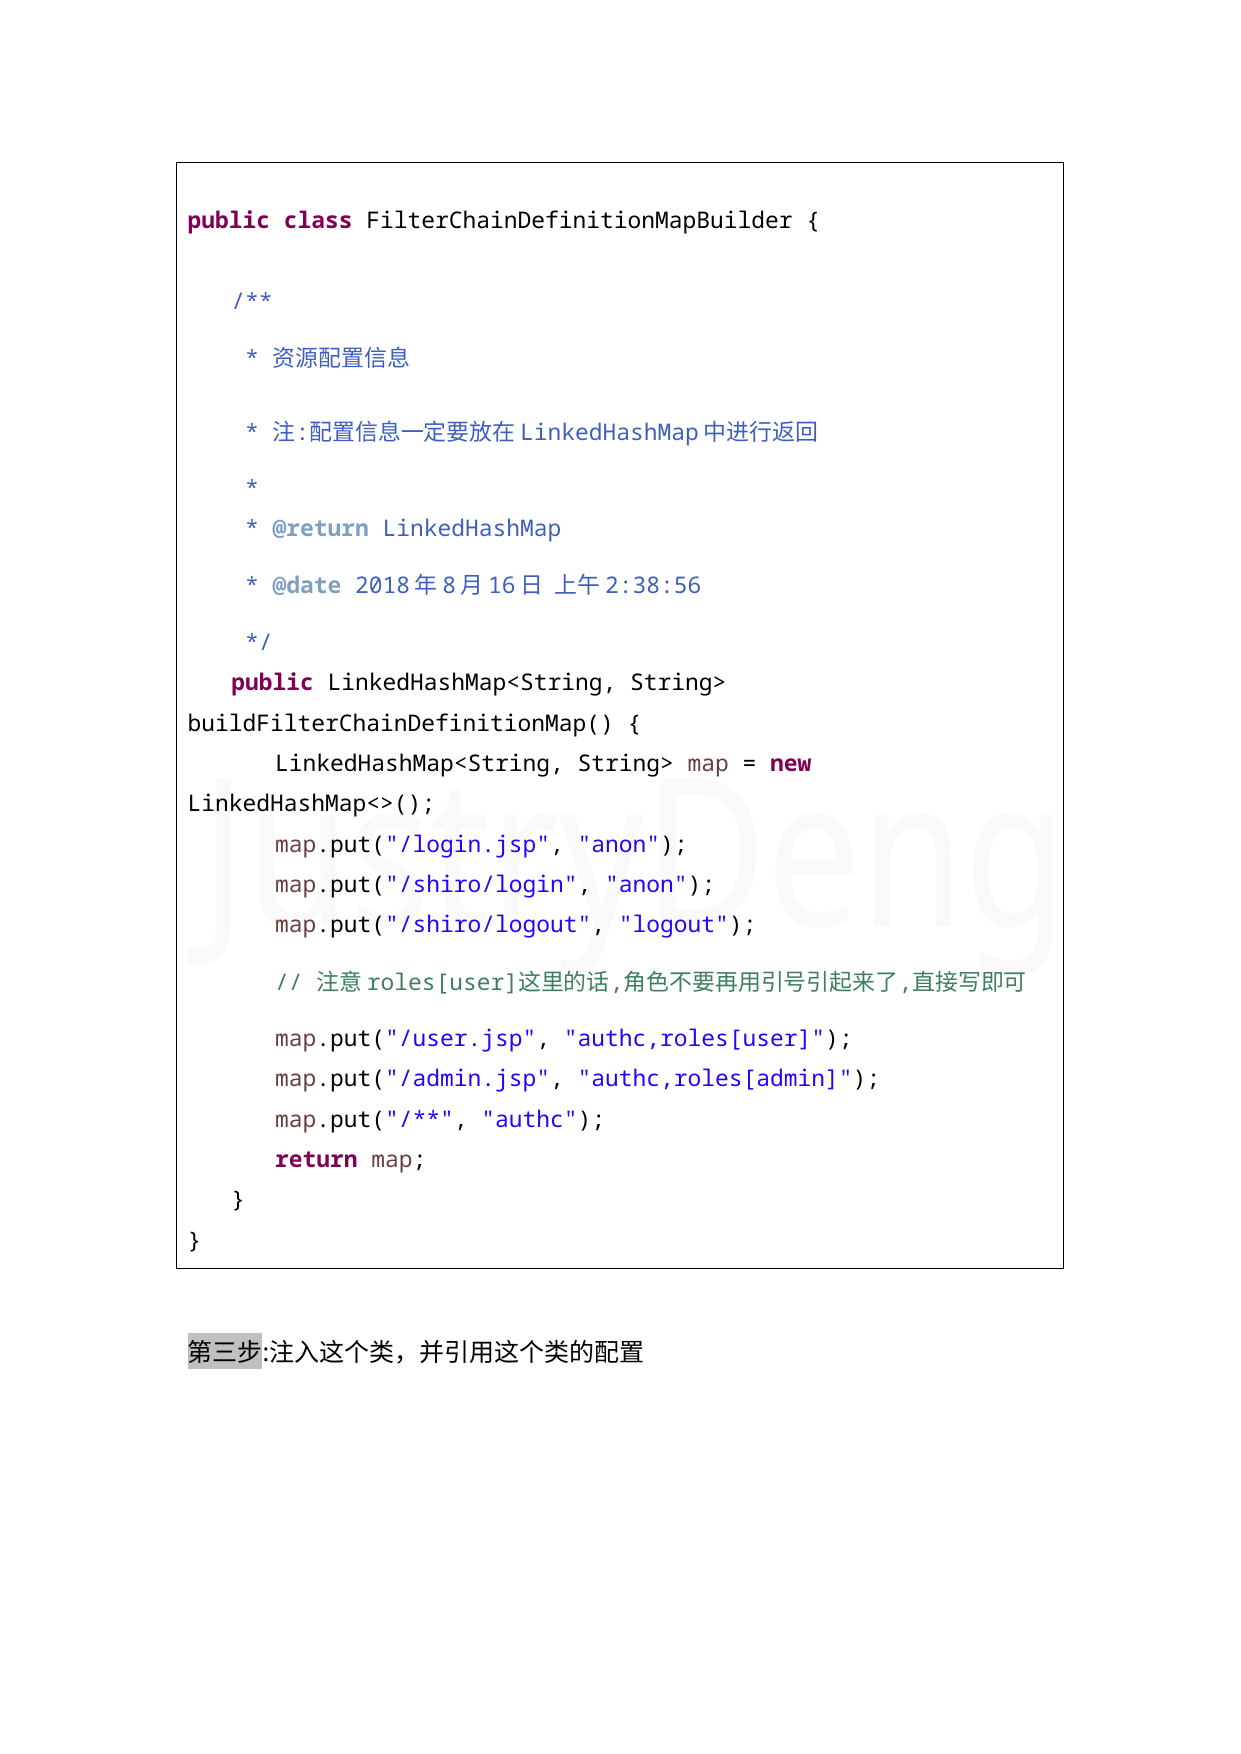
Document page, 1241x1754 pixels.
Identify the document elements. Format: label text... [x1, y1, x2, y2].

list 第三步:注入这个类，并引用这个类的配置 [187, 1318, 1053, 1383]
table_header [177, 163, 1063, 1268]
